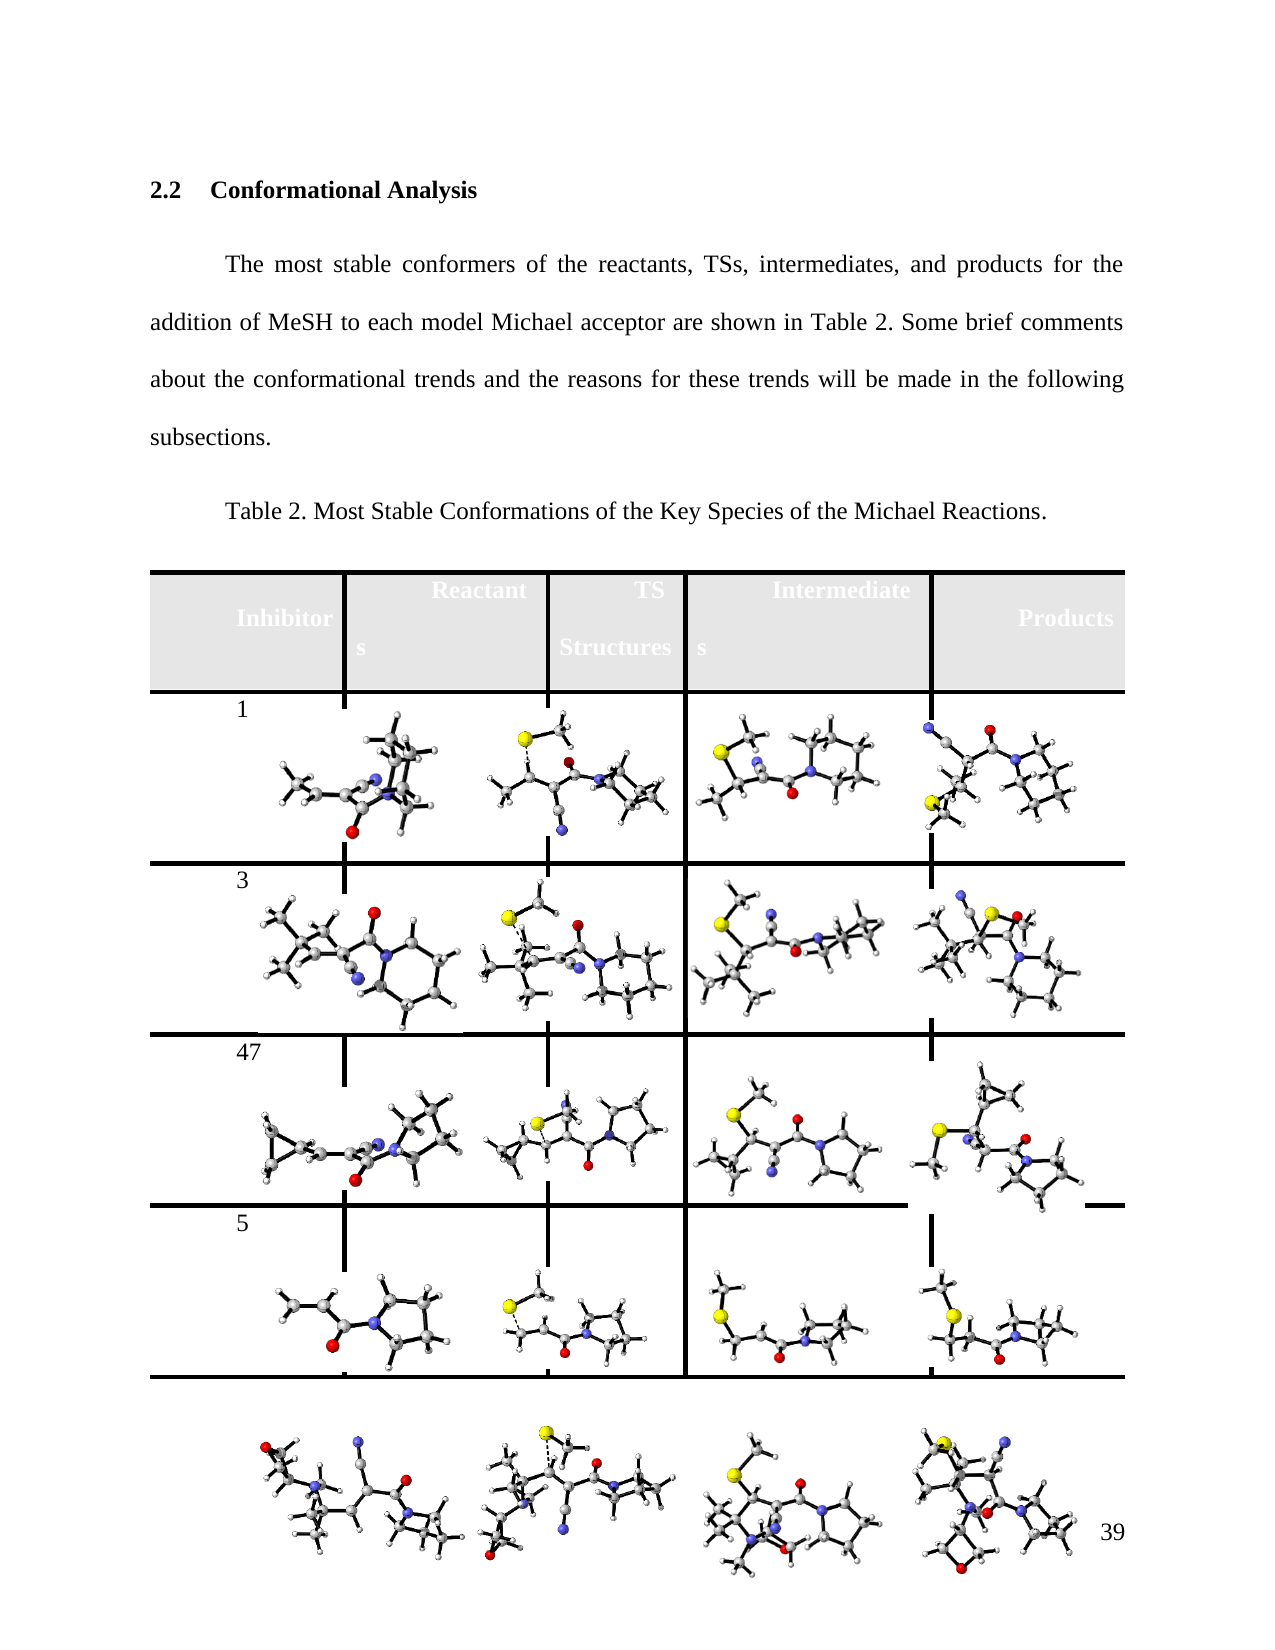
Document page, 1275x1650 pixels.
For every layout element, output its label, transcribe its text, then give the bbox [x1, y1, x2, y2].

picture [258, 1435, 466, 1562]
table_cell [934, 1208, 1125, 1374]
table_cell 47 [150, 1037, 342, 1203]
picture [481, 1087, 670, 1181]
subtitle Conformational Analysis [150, 175, 1125, 204]
picture [273, 1272, 451, 1372]
picture [908, 1061, 1085, 1214]
table_header Inhibitor [150, 575, 342, 689]
picture [911, 1427, 1079, 1574]
table_cell [550, 1208, 683, 1374]
text Table 2. Most Stable Conformations of the Key Species of the Michael Reactions. [150, 496, 1125, 524]
table_header Intermediates [688, 575, 929, 689]
picture [911, 889, 1082, 1018]
picture [498, 1267, 651, 1369]
table_cell [347, 1037, 546, 1203]
picture [258, 1087, 465, 1190]
table_cell [550, 866, 683, 1032]
text The most stable conformers of the reactants, TSs, intermediates, and products for the addition of MeSH to each model Michael acceptor are shown in Table 2. Some brief comments about the conformational trends and the reasons for these trends will be made in the following subsections. [150, 249, 1125, 450]
table_cell [550, 1037, 683, 1203]
picture [687, 878, 886, 1018]
table_cell [688, 1037, 929, 1203]
picture [692, 709, 883, 824]
table_cell [934, 866, 1125, 1032]
table_cell [688, 866, 929, 1032]
table_header Reactants [347, 575, 546, 689]
table_cell [347, 694, 546, 861]
table_header Products [934, 575, 1125, 689]
table_cell [550, 694, 683, 861]
table_cell [934, 694, 1125, 861]
picture [475, 1424, 678, 1563]
picture [485, 708, 670, 836]
picture [258, 894, 463, 1033]
picture [700, 1429, 884, 1581]
table_header TS Structures [550, 575, 683, 689]
picture [477, 877, 673, 1021]
table_cell [688, 1208, 929, 1374]
table_cell 1 [150, 694, 342, 861]
table_cell [347, 1208, 546, 1374]
picture [917, 1267, 1079, 1367]
table_cell [347, 866, 546, 1032]
table_cell [688, 694, 929, 861]
picture [276, 709, 442, 842]
picture [920, 720, 1079, 833]
table_cell [934, 1037, 1125, 1203]
table_cell 3 [150, 866, 342, 1032]
picture [692, 1073, 883, 1197]
picture [704, 1266, 870, 1367]
table_cell 5 [150, 1208, 342, 1374]
